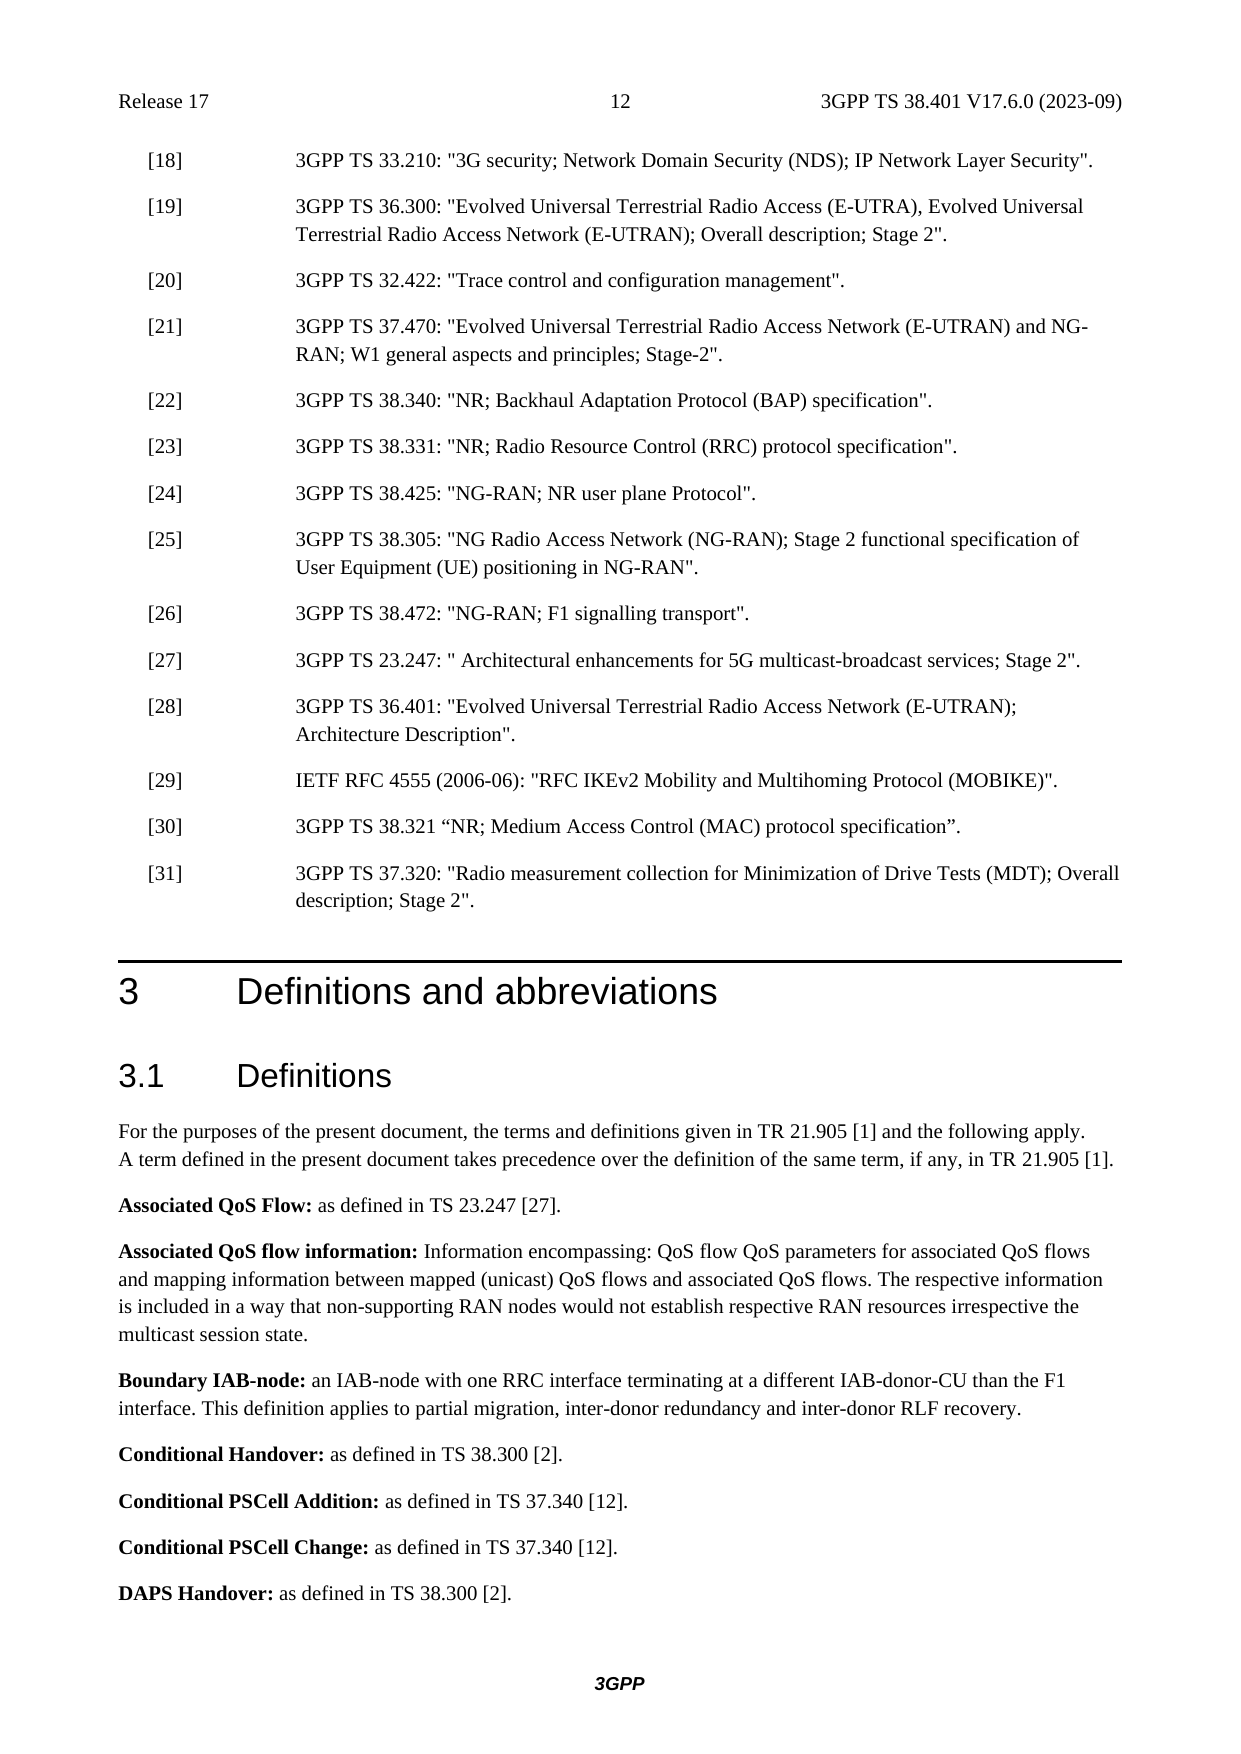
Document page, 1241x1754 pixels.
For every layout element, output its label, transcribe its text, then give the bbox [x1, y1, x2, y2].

text Boundary IAB-node: an IAB-node with one RRC interface terminating at a different IAB-donor-CU than the F1 interface. This definition applies to partial migration, inter-donor redundancy and inter-donor RLF recovery. [118, 1368, 1122, 1420]
subtitle 3.1 Definitions [118, 1056, 1122, 1094]
text Conditional PSCell Addition: as defined in TS 37.340 [12]. [118, 1489, 1122, 1513]
text [24] 3GPP TS 38.425: "NG-RAN; NR user plane Protocol". [148, 481, 1122, 505]
subtitle 3 Definitions and abbreviations [118, 963, 1122, 1012]
text [30] 3GPP TS 38.321 “NR; Medium Access Control (MAC) protocol specification”. [148, 814, 1122, 838]
text [21] 3GPP TS 37.470: "Evolved Universal Terrestrial Radio Access Network (E-UTRAN) and NG-RAN; W1 general aspects and principles; Stage-2". [148, 314, 1122, 366]
text [28] 3GPP TS 36.401: "Evolved Universal Terrestrial Radio Access Network (E-UTRAN); Architecture Description". [148, 694, 1122, 746]
text [23] 3GPP TS 38.331: "NR; Radio Resource Control (RRC) protocol specification". [148, 434, 1122, 458]
text Associated QoS Flow: as defined in TS 23.247 [27]. [118, 1193, 1122, 1217]
text For the purposes of the present document, the terms and definitions given in TR 21.905 [1] and the following apply. A term defined in the present document takes precedence over the definition of the same term, if any, in TR 21.905 [1]. [118, 1119, 1122, 1171]
text [29] IETF RFC 4555 (2006-06): "RFC IKEv2 Mobility and Multihoming Protocol (MOBIKE)". [148, 768, 1122, 792]
text [20] 3GPP TS 32.422: "Trace control and configuration management". [148, 268, 1122, 292]
text DAPS Handover: as defined in TS 38.300 [2]. [118, 1581, 1122, 1605]
text Associated QoS flow information: Information encompassing: QoS flow QoS parameters for associated QoS flows and mapping information between mapped (unicast) QoS flows and associated QoS flows. The respective information is included in a way that non-supporting RAN nodes would not establish respective RAN resources irrespective the multicast session state. [118, 1239, 1122, 1346]
text [22] 3GPP TS 38.340: "NR; Backhaul Adaptation Protocol (BAP) specification". [148, 388, 1122, 412]
text [19] 3GPP TS 36.300: "Evolved Universal Terrestrial Radio Access (E-UTRA), Evolved Universal Terrestrial Radio Access Network (E-UTRAN); Overall description; Stage 2". [148, 194, 1122, 246]
text [25] 3GPP TS 38.305: "NG Radio Access Network (NG-RAN); Stage 2 functional specification of User Equipment (UE) positioning in NG-RAN". [148, 527, 1122, 579]
text [31] 3GPP TS 37.320: "Radio measurement collection for Minimization of Drive Tests (MDT); Overall description; Stage 2". [148, 861, 1122, 912]
text [27] 3GPP TS 23.247: " Architectural enhancements for 5G multicast-broadcast services; Stage 2". [148, 647, 1122, 672]
text Conditional Handover: as defined in TS 38.300 [2]. [118, 1442, 1122, 1466]
text [26] 3GPP TS 38.472: "NG-RAN; F1 signalling transport". [148, 601, 1122, 625]
text [18] 3GPP TS 33.210: "3G security; Network Domain Security (NDS); IP Network Layer Security". [148, 147, 1122, 172]
text Conditional PSCell Change: as defined in TS 37.340 [12]. [118, 1535, 1122, 1559]
